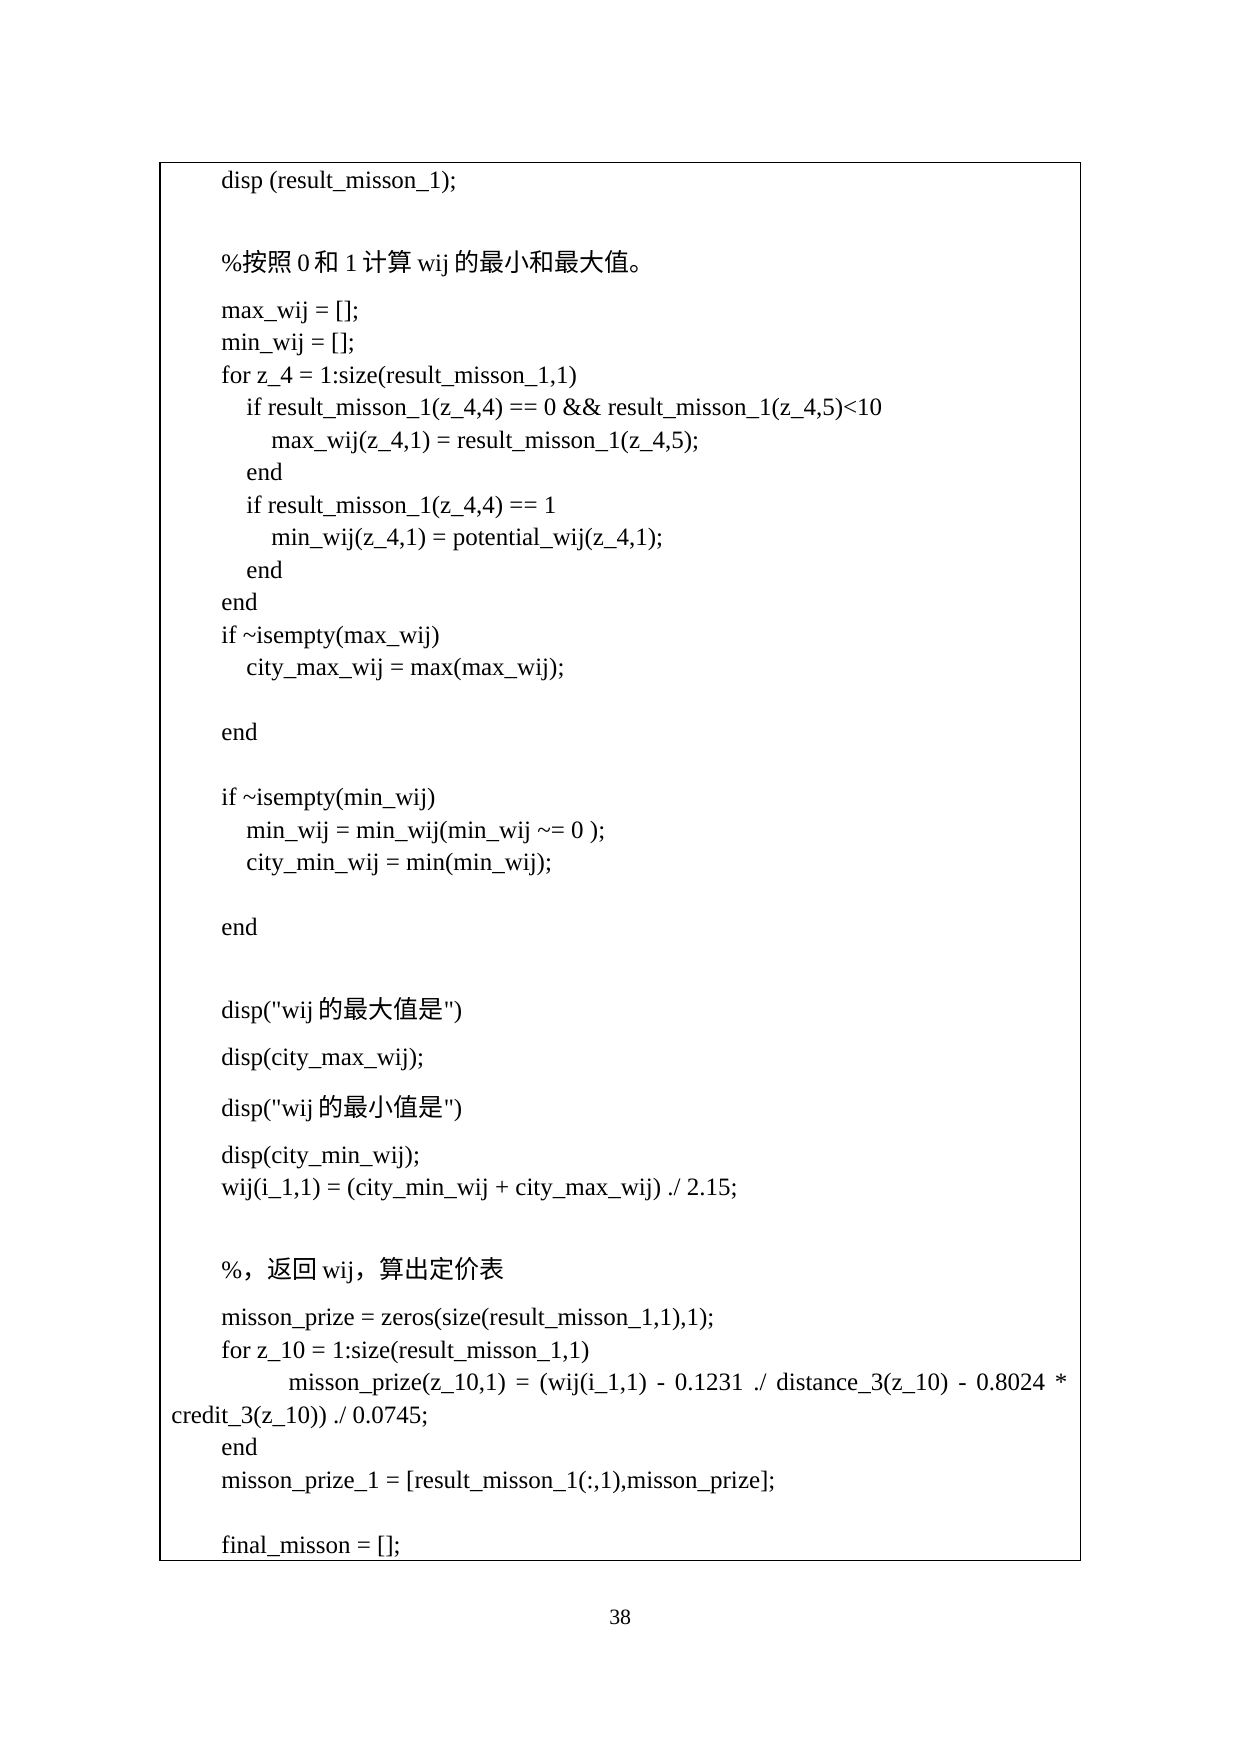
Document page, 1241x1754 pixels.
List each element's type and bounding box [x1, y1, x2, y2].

table_cell [161, 163, 1080, 1560]
